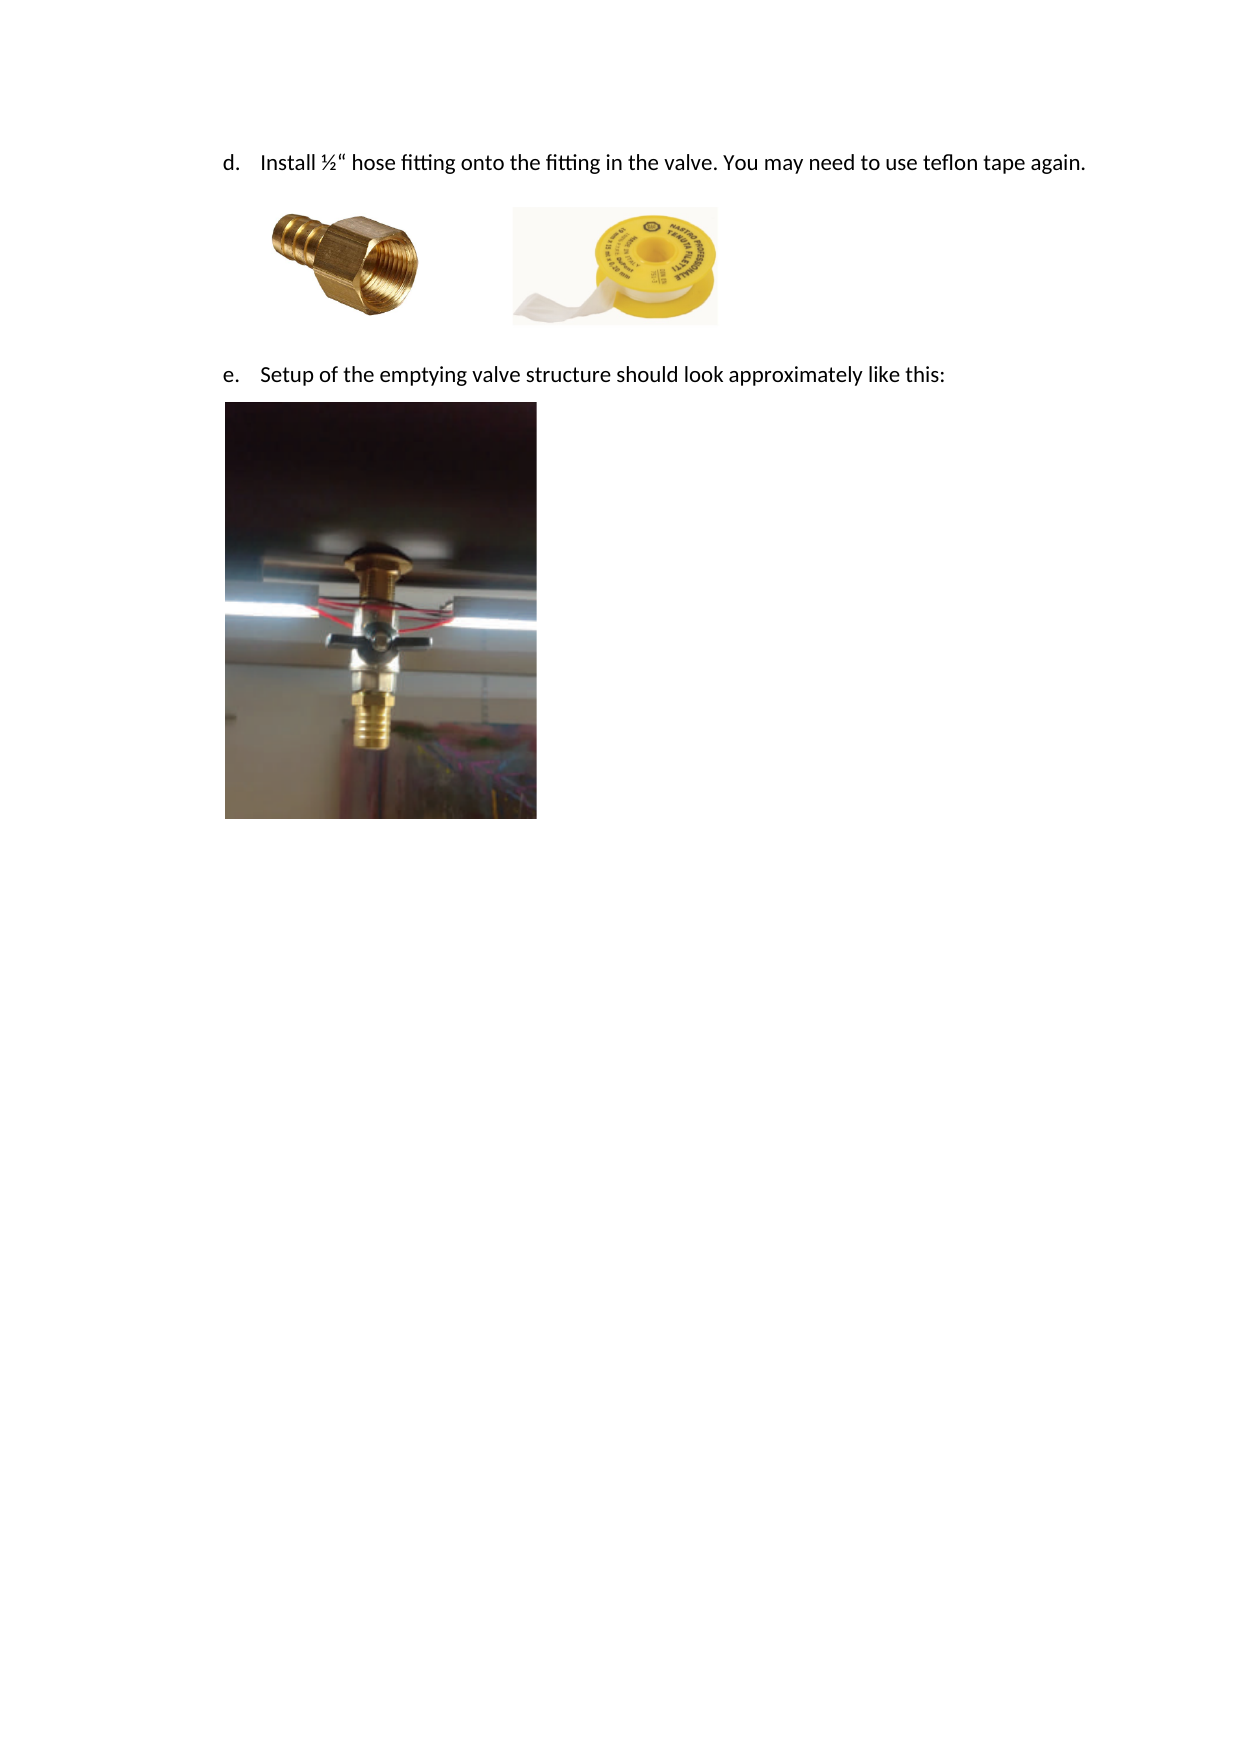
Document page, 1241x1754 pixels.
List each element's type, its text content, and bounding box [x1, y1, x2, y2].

list Install ½“ hose fitting onto the fitting in the valve. You may need to use teflon tape again. [223, 148, 1093, 176]
picture [225, 402, 537, 819]
list Setup of the emptying valve structure should look approximately like this: [223, 360, 1093, 388]
picture [263, 201, 423, 323]
picture [512, 207, 721, 328]
